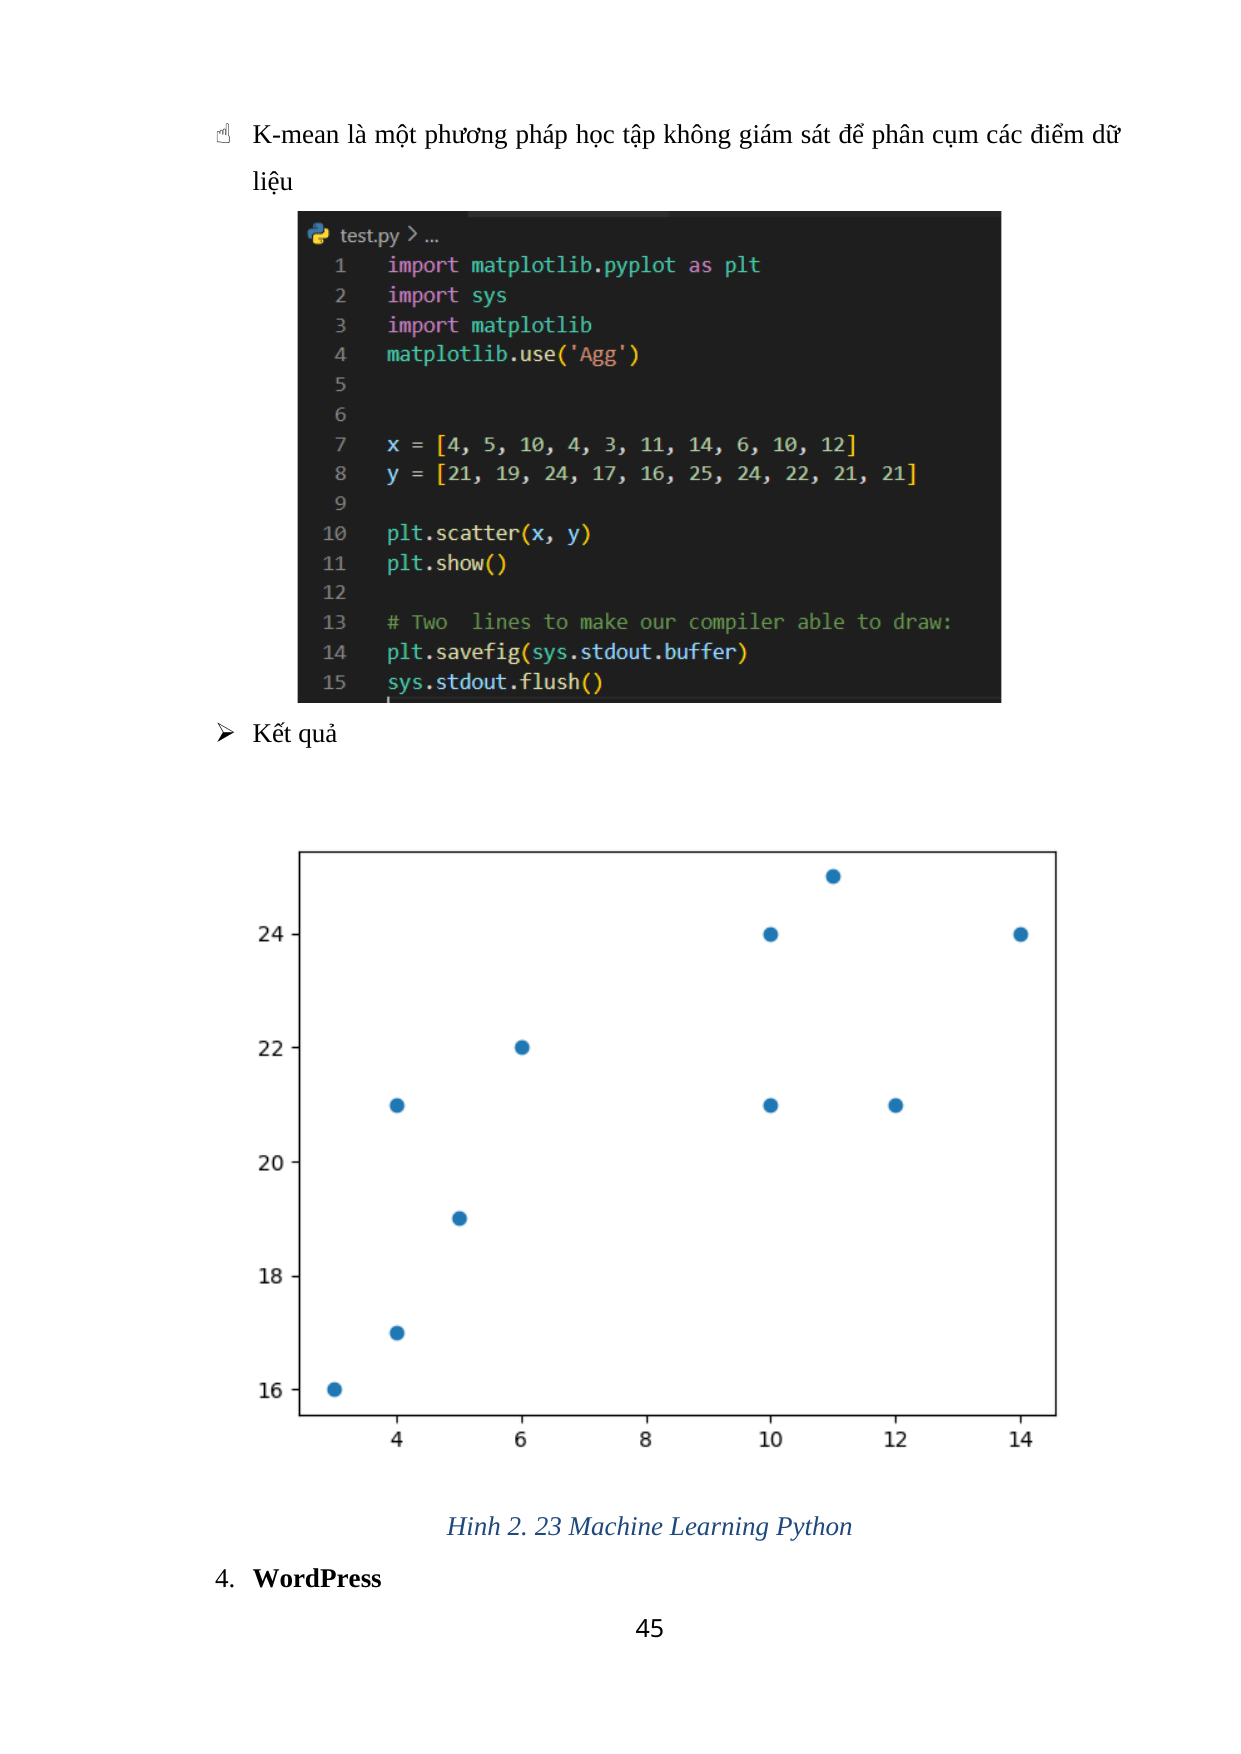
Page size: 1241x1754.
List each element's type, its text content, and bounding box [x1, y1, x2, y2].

text Hinh 2. 23 Machine Learning Python [177, 1510, 1122, 1541]
list Kết quả [215, 717, 1122, 748]
list WordPress [215, 1562, 1122, 1593]
picture [297, 211, 1002, 703]
picture [177, 764, 1153, 1496]
list K-mean là một phương pháp học tập không giám sát để phân cụm các điểm dữ liệu [215, 118, 1122, 196]
